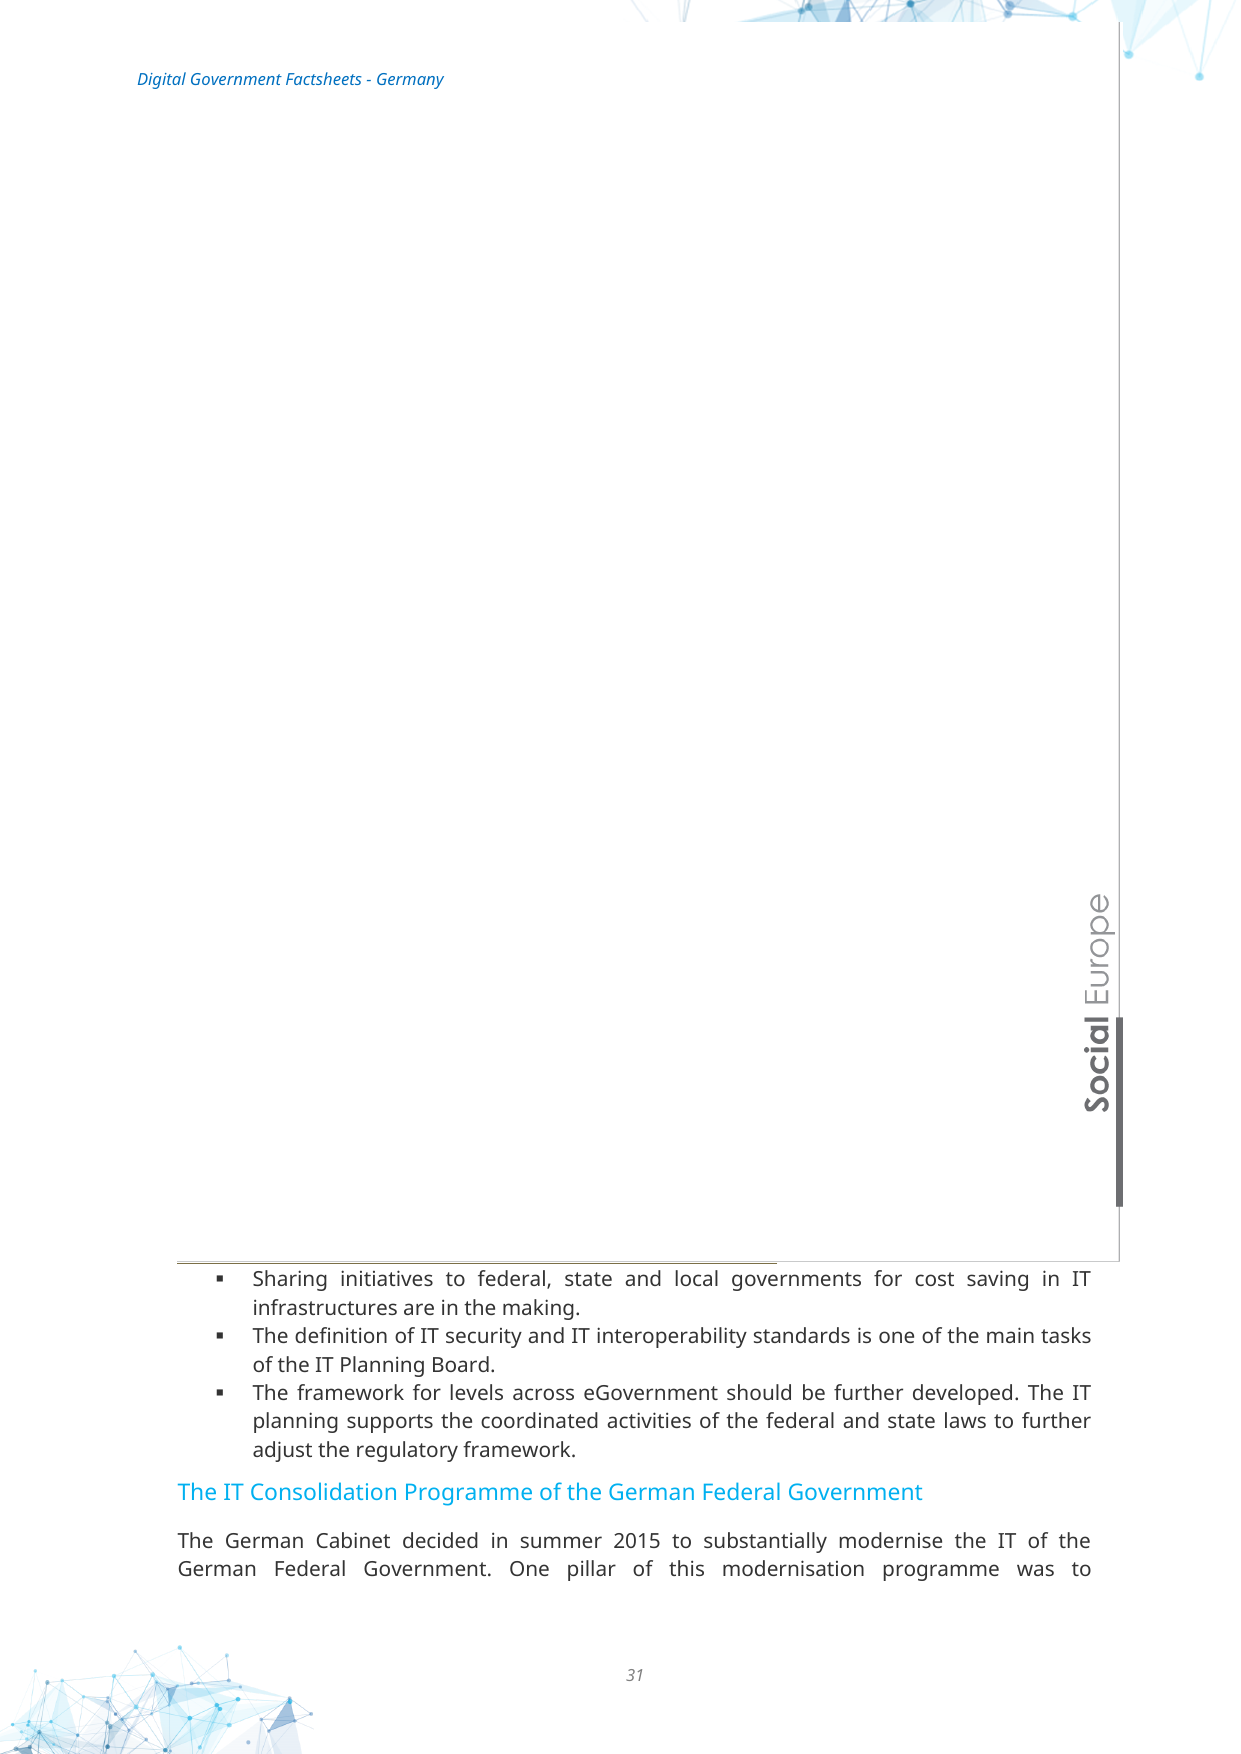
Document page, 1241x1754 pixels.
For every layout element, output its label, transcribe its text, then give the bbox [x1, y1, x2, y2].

list Sharing initiatives to federal, state and local governments for cost saving in IT infrastructures are in the making. [215, 1264, 1092, 1321]
list The definition of IT security and IT interoperability standards is one of the main tasks of the IT Planning Board. [215, 1321, 1092, 1378]
text The German Cabinet decided in summer 2015 to substantially modernise the IT of the German Federal Government. One pillar of this modernisation programme was to consolidate the IT of the Federal Government in a small number of data centres. The programme contained: [177, 1526, 1092, 1583]
list The framework for levels across eGovernment should be further developed. The IT planning supports the coordinated activities of the federal and state laws to further adjust the regulatory framework. [215, 1378, 1092, 1463]
picture [177, 22, 1123, 1262]
subtitle The IT Consolidation Programme of the German Federal Government [177, 1476, 1092, 1507]
